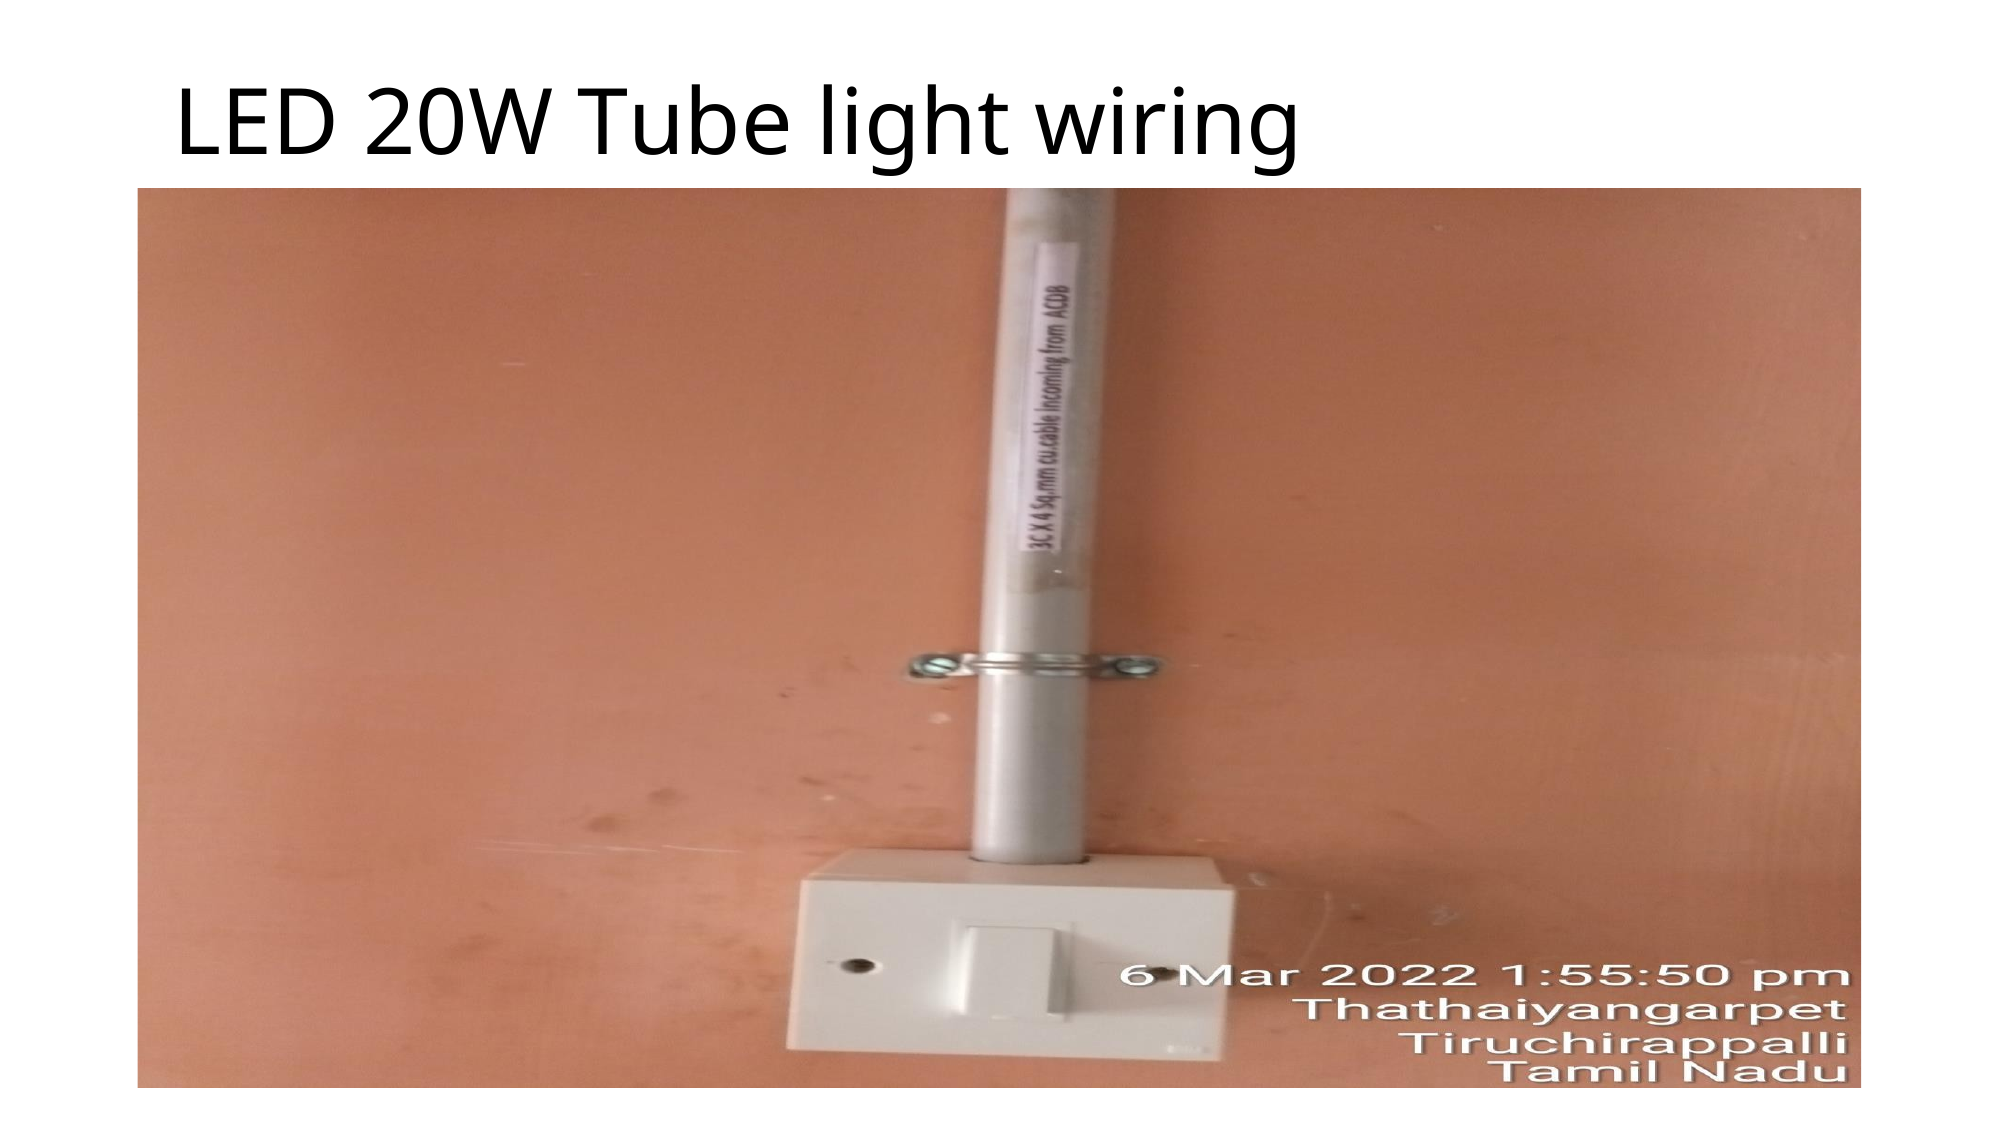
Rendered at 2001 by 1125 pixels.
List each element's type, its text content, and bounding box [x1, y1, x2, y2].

text LED 20W Tube light wiring [173, 73, 1981, 174]
picture [137, 188, 1862, 1088]
